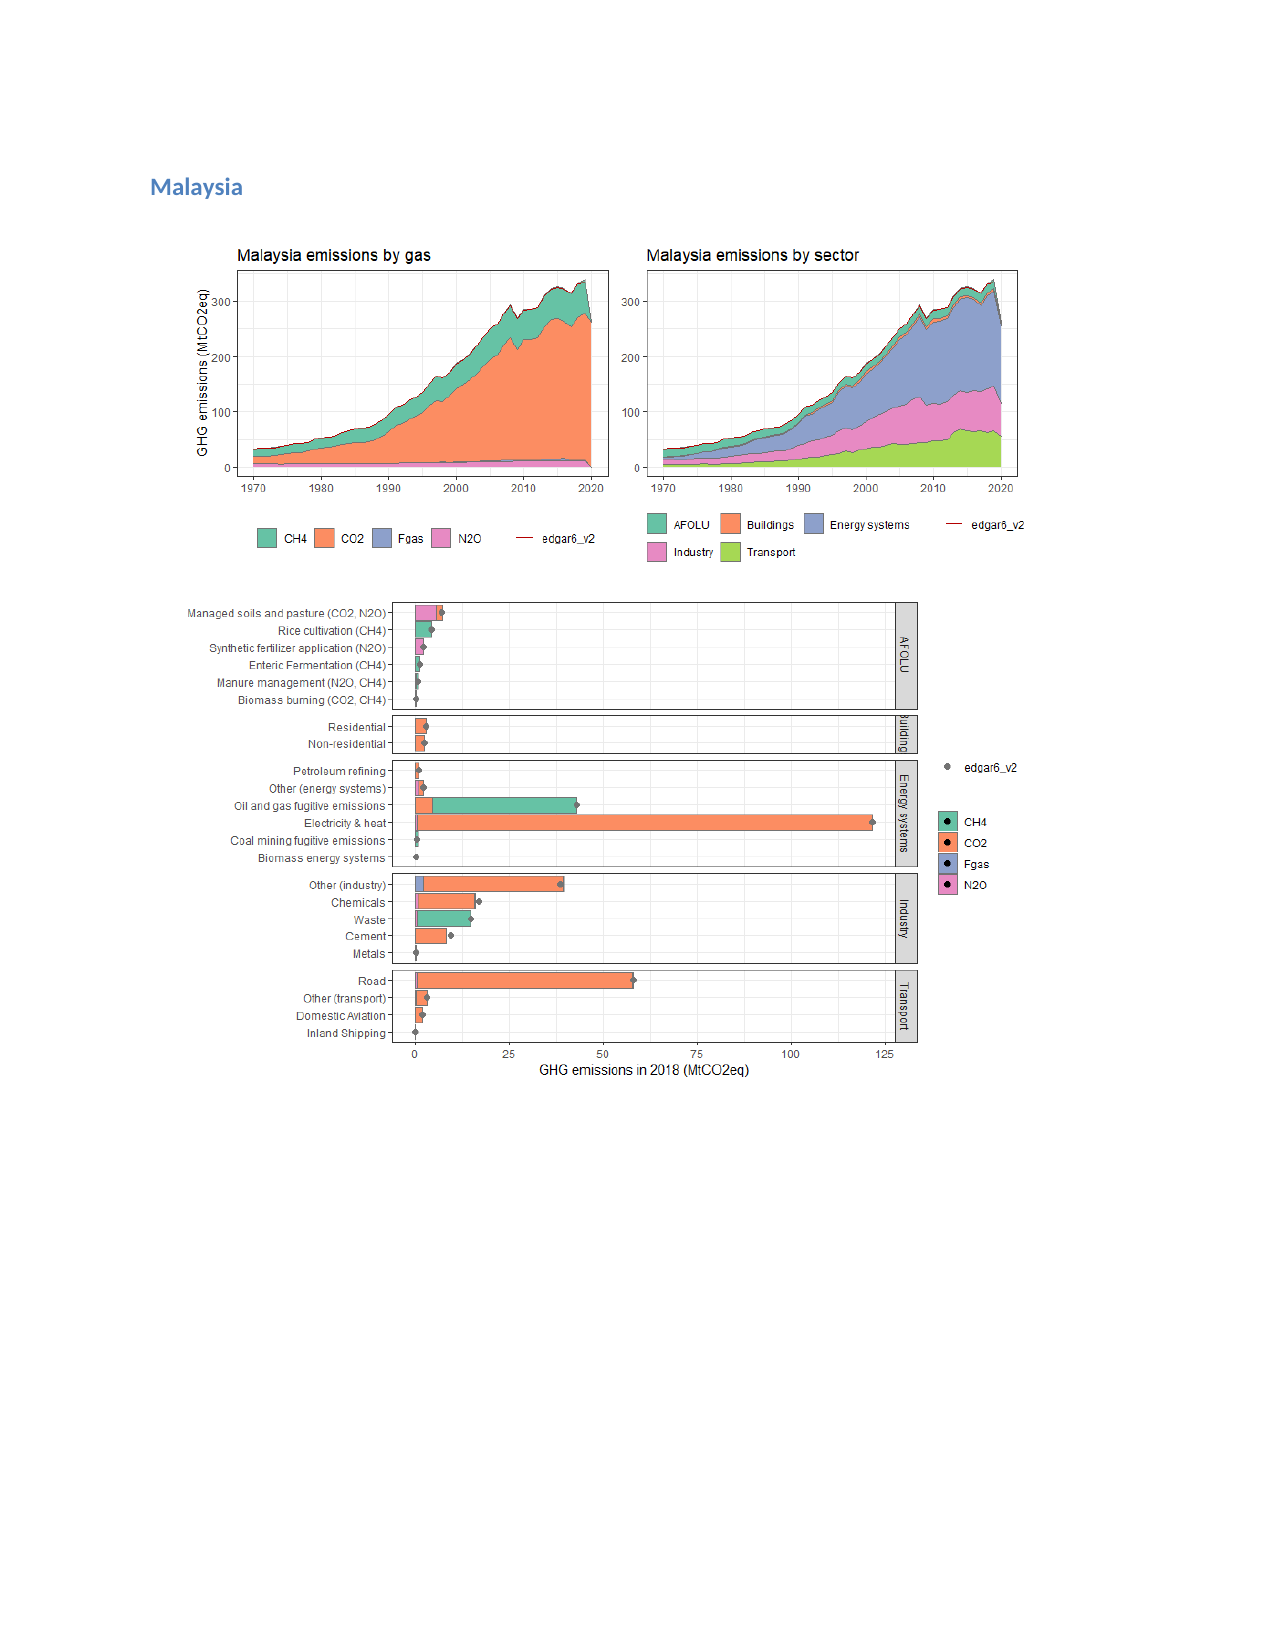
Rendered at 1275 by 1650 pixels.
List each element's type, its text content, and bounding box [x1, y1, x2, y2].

picture [168, 220, 1044, 1096]
subtitle Malaysia [150, 171, 1125, 201]
